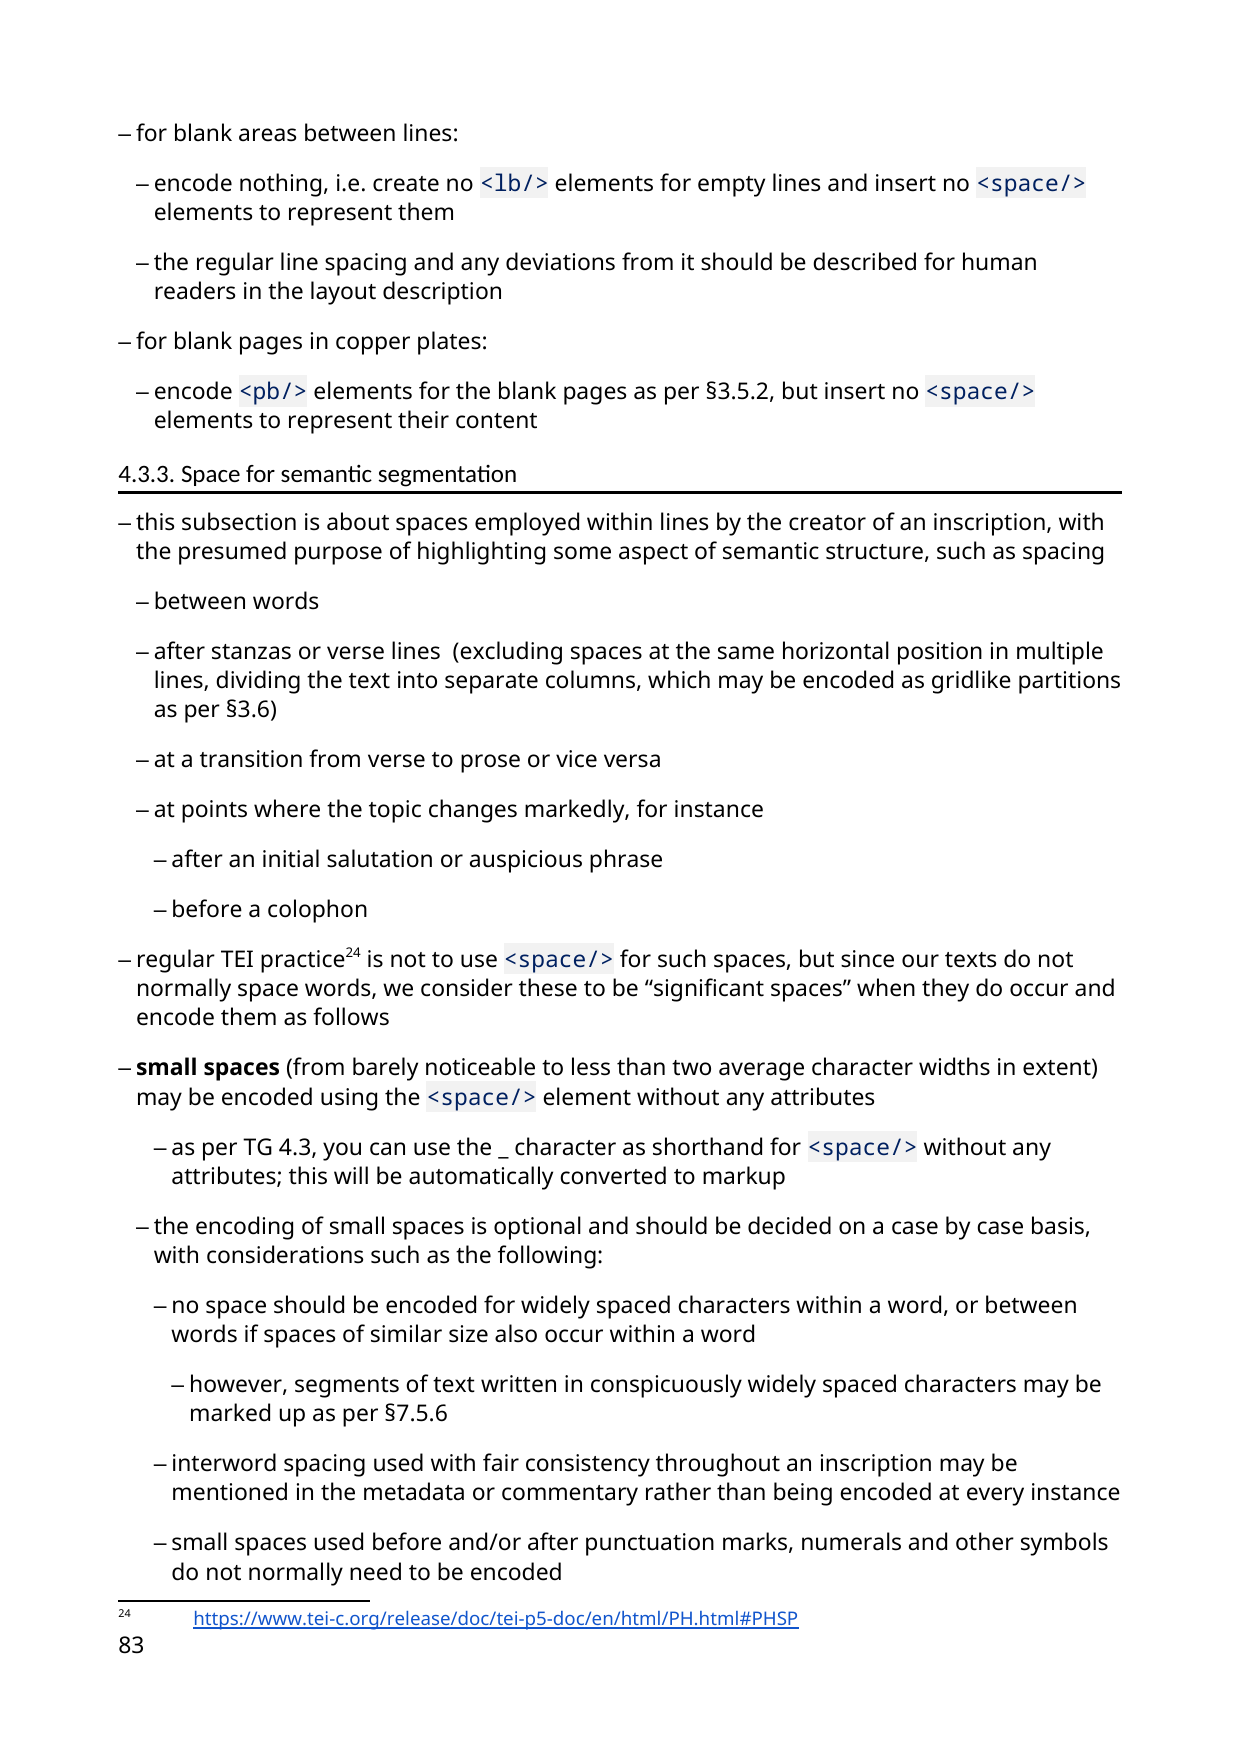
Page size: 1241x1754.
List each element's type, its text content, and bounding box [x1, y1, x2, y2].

list no space should be encoded for widely spaced characters within a word, or between words if spaces of similar size also occur within a word [153, 1290, 1122, 1348]
list regular TEI practice is not to use <space/> for such spaces, but since our texts do not normally space words, we consider these to be “significant spaces” when they do occur and encode them as follows [118, 944, 1122, 1032]
list the encoding of small spaces is optional and should be decided on a case by case basis, with considerations such as the following: [136, 1211, 1122, 1269]
list encode <pb/> elements for the blank pages as per §3.5.2, but insert no <space/> elements to represent their content [136, 376, 1122, 435]
list after stanzas or verse lines (excluding spaces at the same horizontal position in multiple lines, dividing the text into separate columns, which may be encoded as gridlike partitions as per §3.6) [136, 636, 1122, 723]
list between words [136, 586, 1122, 615]
list before a colophon [153, 894, 1122, 923]
list encode nothing, i.e. create no <lb/> elements for empty lines and insert no <space/> elements to represent them [136, 168, 1122, 226]
list at a transition from verse to prose or vice versa [136, 744, 1122, 773]
list after an initial salutation or auspicious phrase [153, 844, 1122, 873]
list small spaces (from barely noticeable to less than two average character widths in extent) may be encoded using the <space/> element without any attributes [118, 1052, 1122, 1111]
list for blank pages in copper plates: [118, 326, 1122, 356]
list at points where the topic changes markedly, for instance [136, 794, 1122, 823]
list for blank areas between lines: [118, 118, 1122, 147]
list however, segments of text written in conspicuously widely spaced characters may be marked up as per §7.5.6 [171, 1369, 1122, 1427]
list interword spacing used with fair consistency throughout an inscription may be mentioned in the metadata or commentary rather than being encoded at every instance [153, 1448, 1122, 1507]
list small spaces used before and/or after punctuation marks, numerals and other symbols do not normally need to be encoded [153, 1527, 1122, 1586]
list this subsection is about spaces employed within lines by the creator of an inscription, with the presumed purpose of highlighting some aspect of semantic structure, such as spacing [118, 507, 1122, 565]
list the regular line spacing and any deviations from it should be described for human readers in the layout description [136, 247, 1122, 306]
list as per TG 4.3, you can use the _ character as shorthand for <space/> without any attributes; this will be automatically converted to markup [153, 1132, 1122, 1190]
subtitle Space for semantic segmentation [118, 456, 1122, 491]
